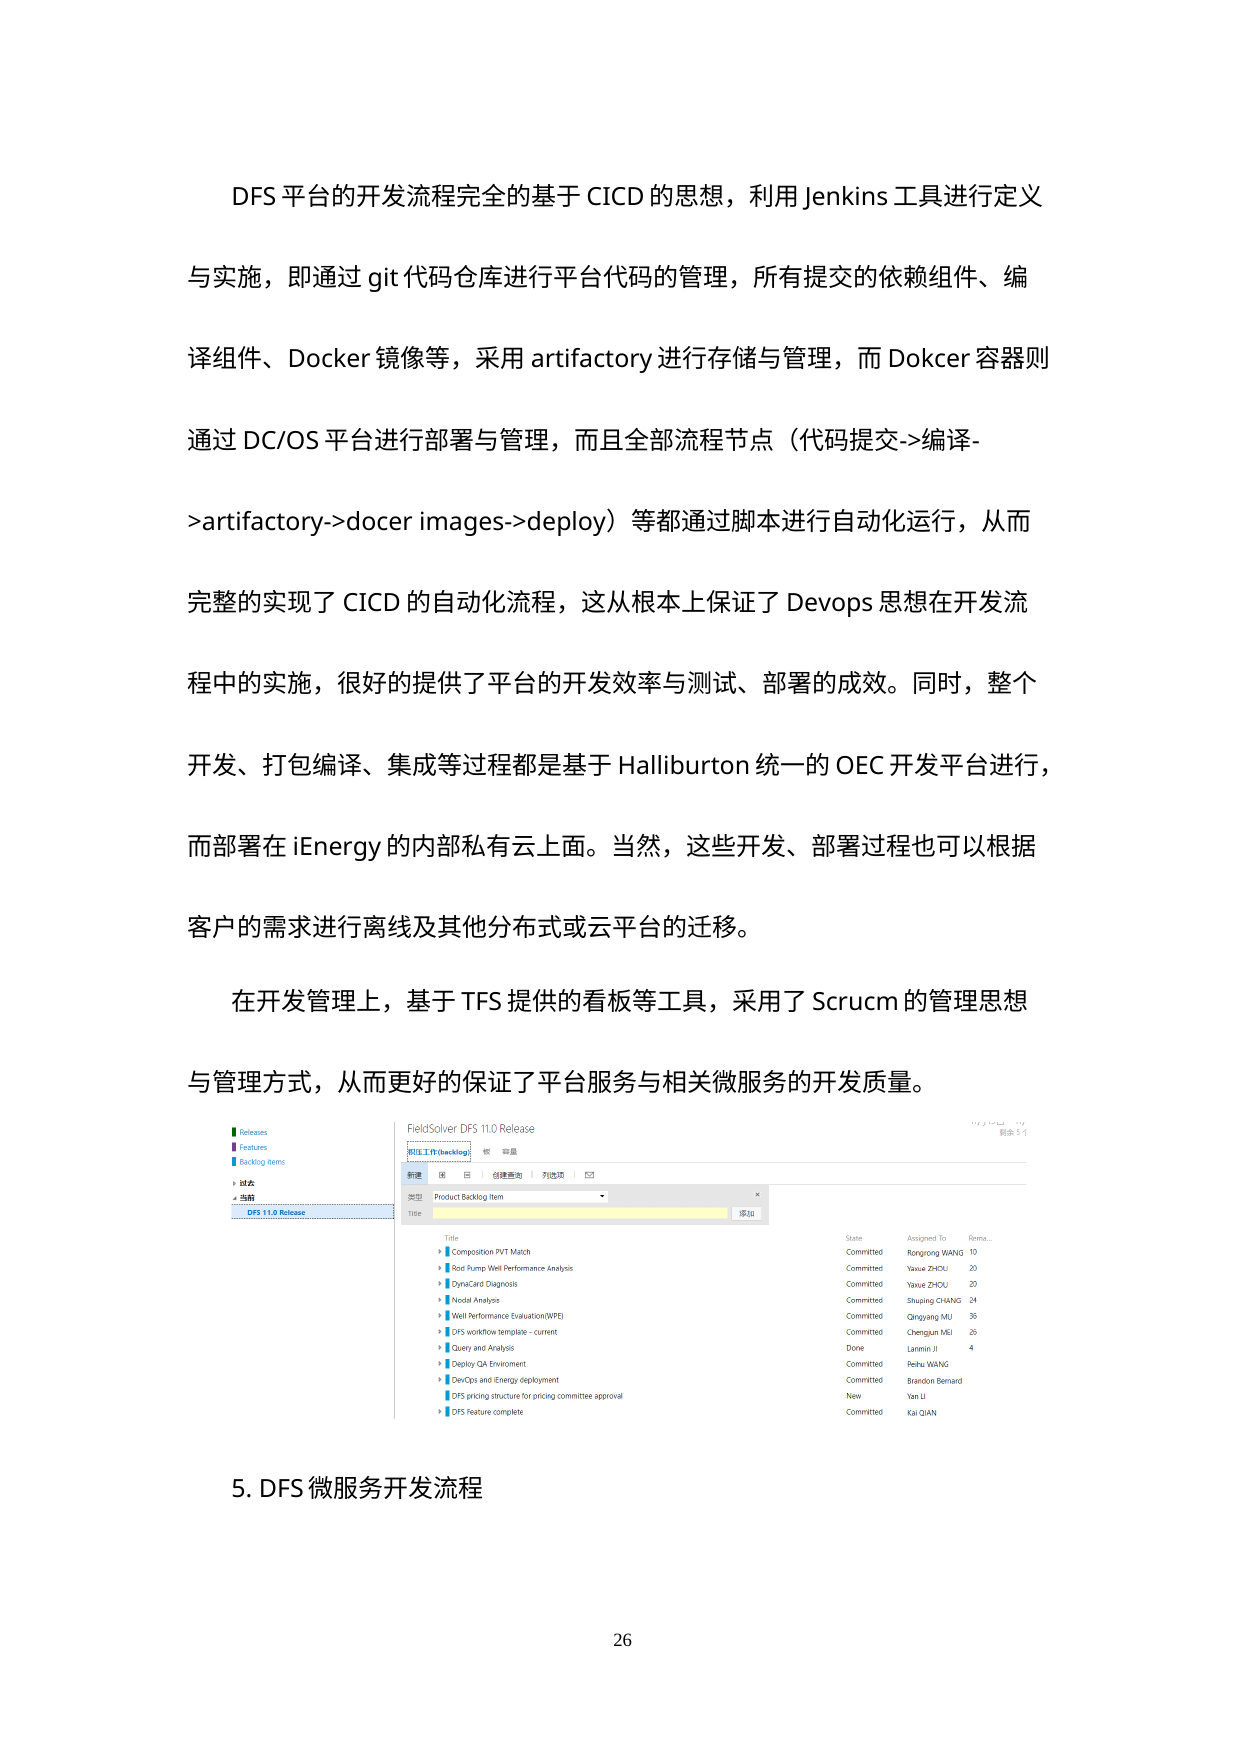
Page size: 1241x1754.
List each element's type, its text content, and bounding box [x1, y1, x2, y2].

text 5. DFS微服务开发流程 [187, 1454, 1053, 1519]
text DFS平台的开发流程完全的基于CICD的思想，利用Jenkins工具进行定义与实施，即通过git代码仓库进行平台代码的管理，所有提交的依赖组件、编译组件、Docker镜像等，采用artifactory进行存储与管理，而Dokcer容器则通过DC/OS平台进行部署与管理，而且全部流程节点（代码提交->编译->artifactory->docer images->deploy）等都通过脚本进行自动化运行，从而完整的实现了CICD的自动化流程，这从根本上保证了Devops思想在开发流程中的实施，很好的提供了平台的开发效率与测试、部署的成效。同时，整个开发、打包编译、集成等过程都是基于Halliburton统一的OEC开发平台进行，而部署在iEnergy的内部私有云上面。当然，这些开发、部署过程也可以根据客户的需求进行离线及其他分布式或云平台的迁移。 [187, 162, 1053, 958]
picture [231, 1122, 1027, 1419]
text 在开发管理上，基于TFS提供的看板等工具，采用了Scrucm的管理思想与管理方式，从而更好的保证了平台服务与相关微服务的开发质量。 [187, 967, 1053, 1113]
